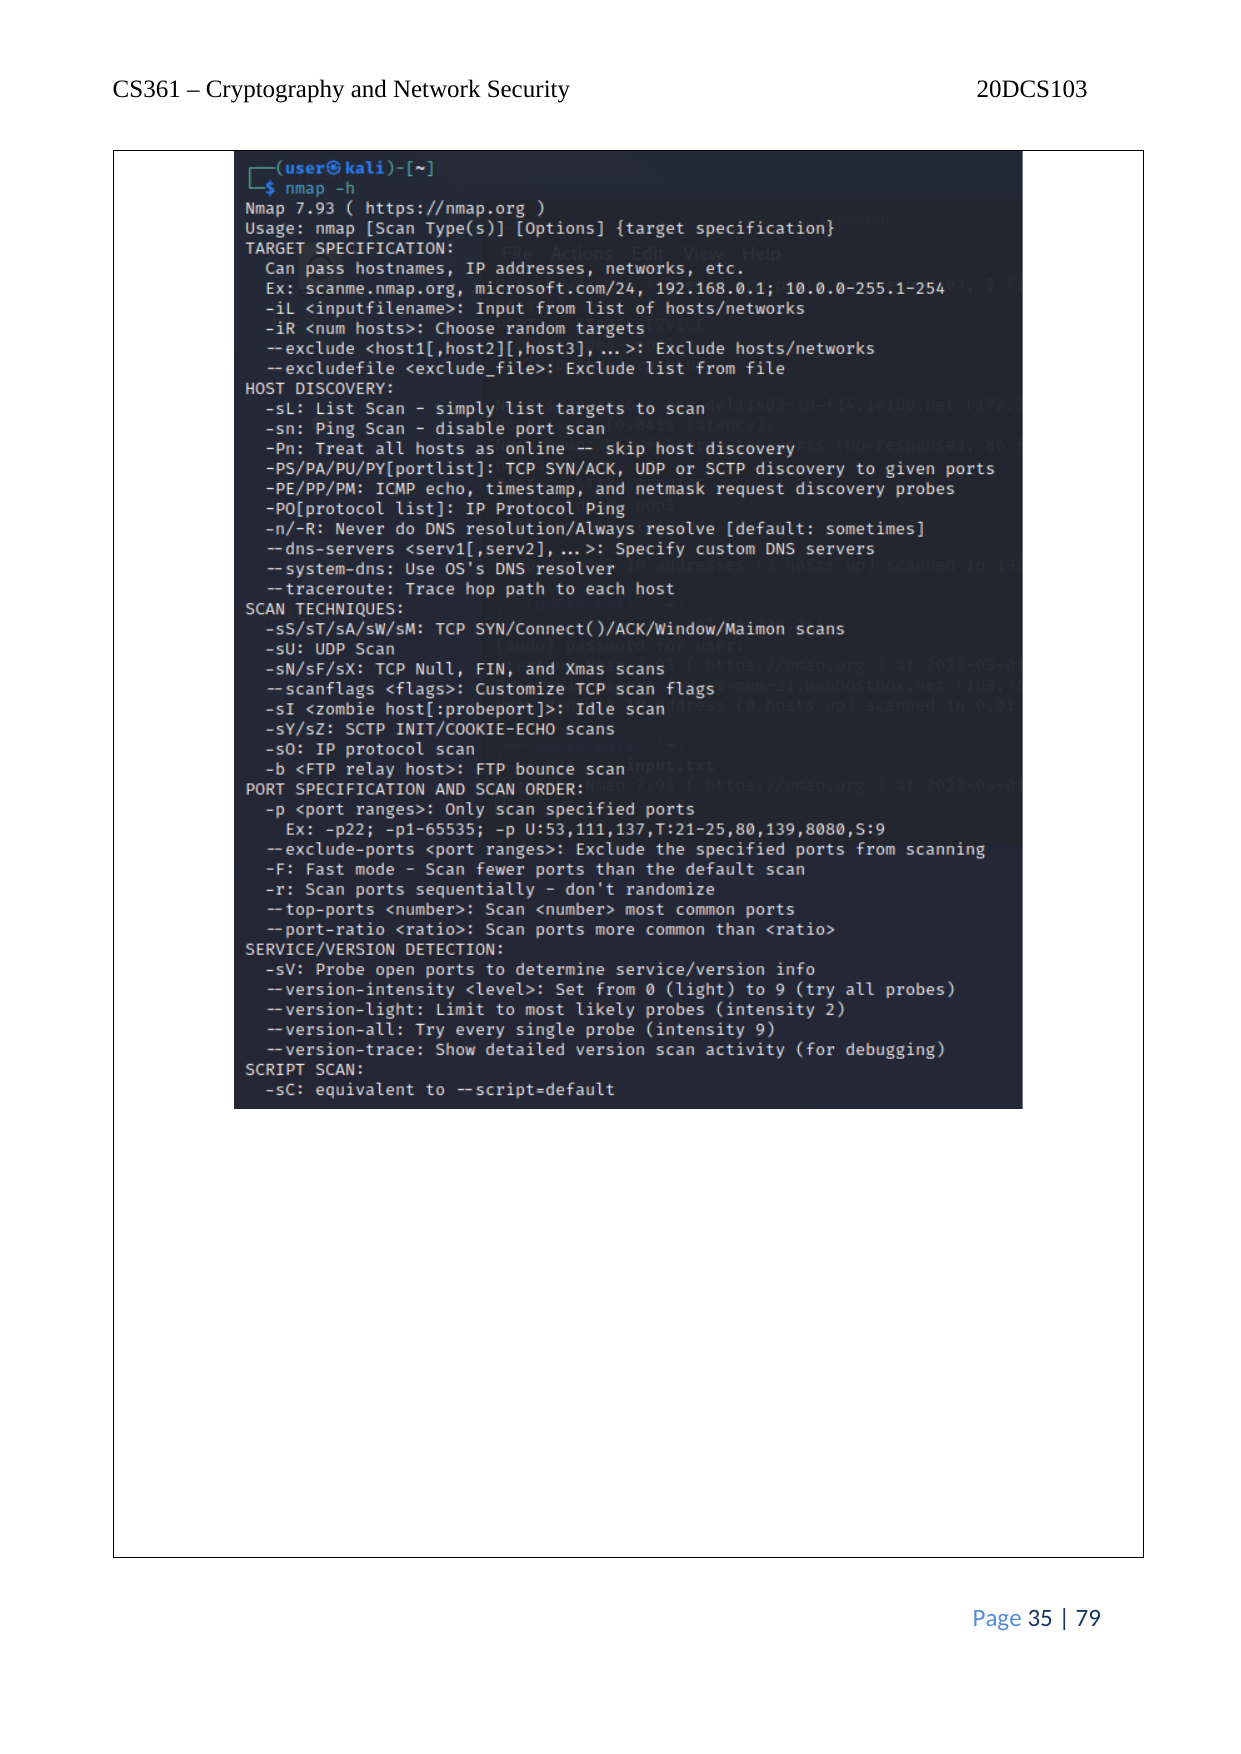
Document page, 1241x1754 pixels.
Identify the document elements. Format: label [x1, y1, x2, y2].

table_cell [114, 151, 1143, 1557]
picture [234, 151, 1023, 1109]
